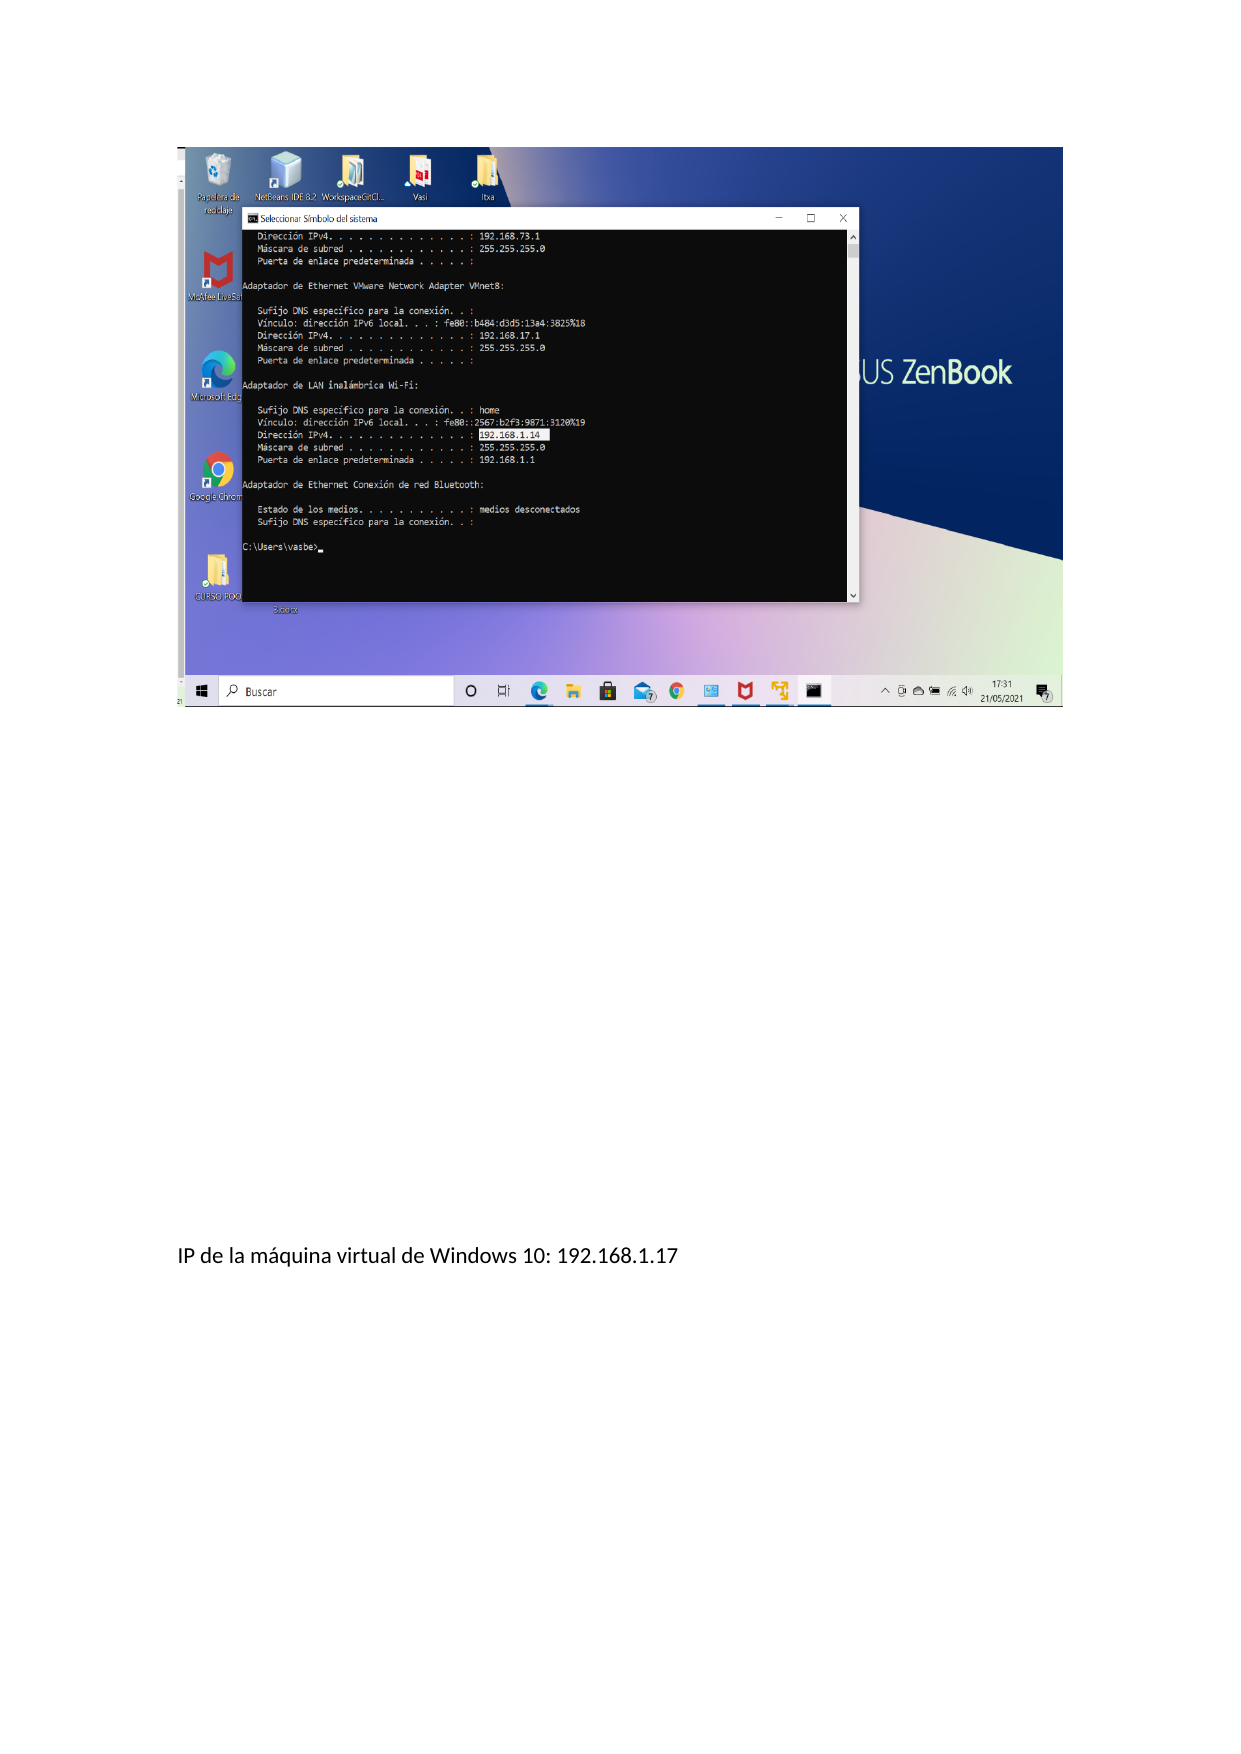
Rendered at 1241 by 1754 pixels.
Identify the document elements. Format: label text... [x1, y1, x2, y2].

picture [177, 147, 1063, 707]
text IP de la máquina virtual de Windows 10: 192.168.1.17 [177, 1241, 1063, 1269]
